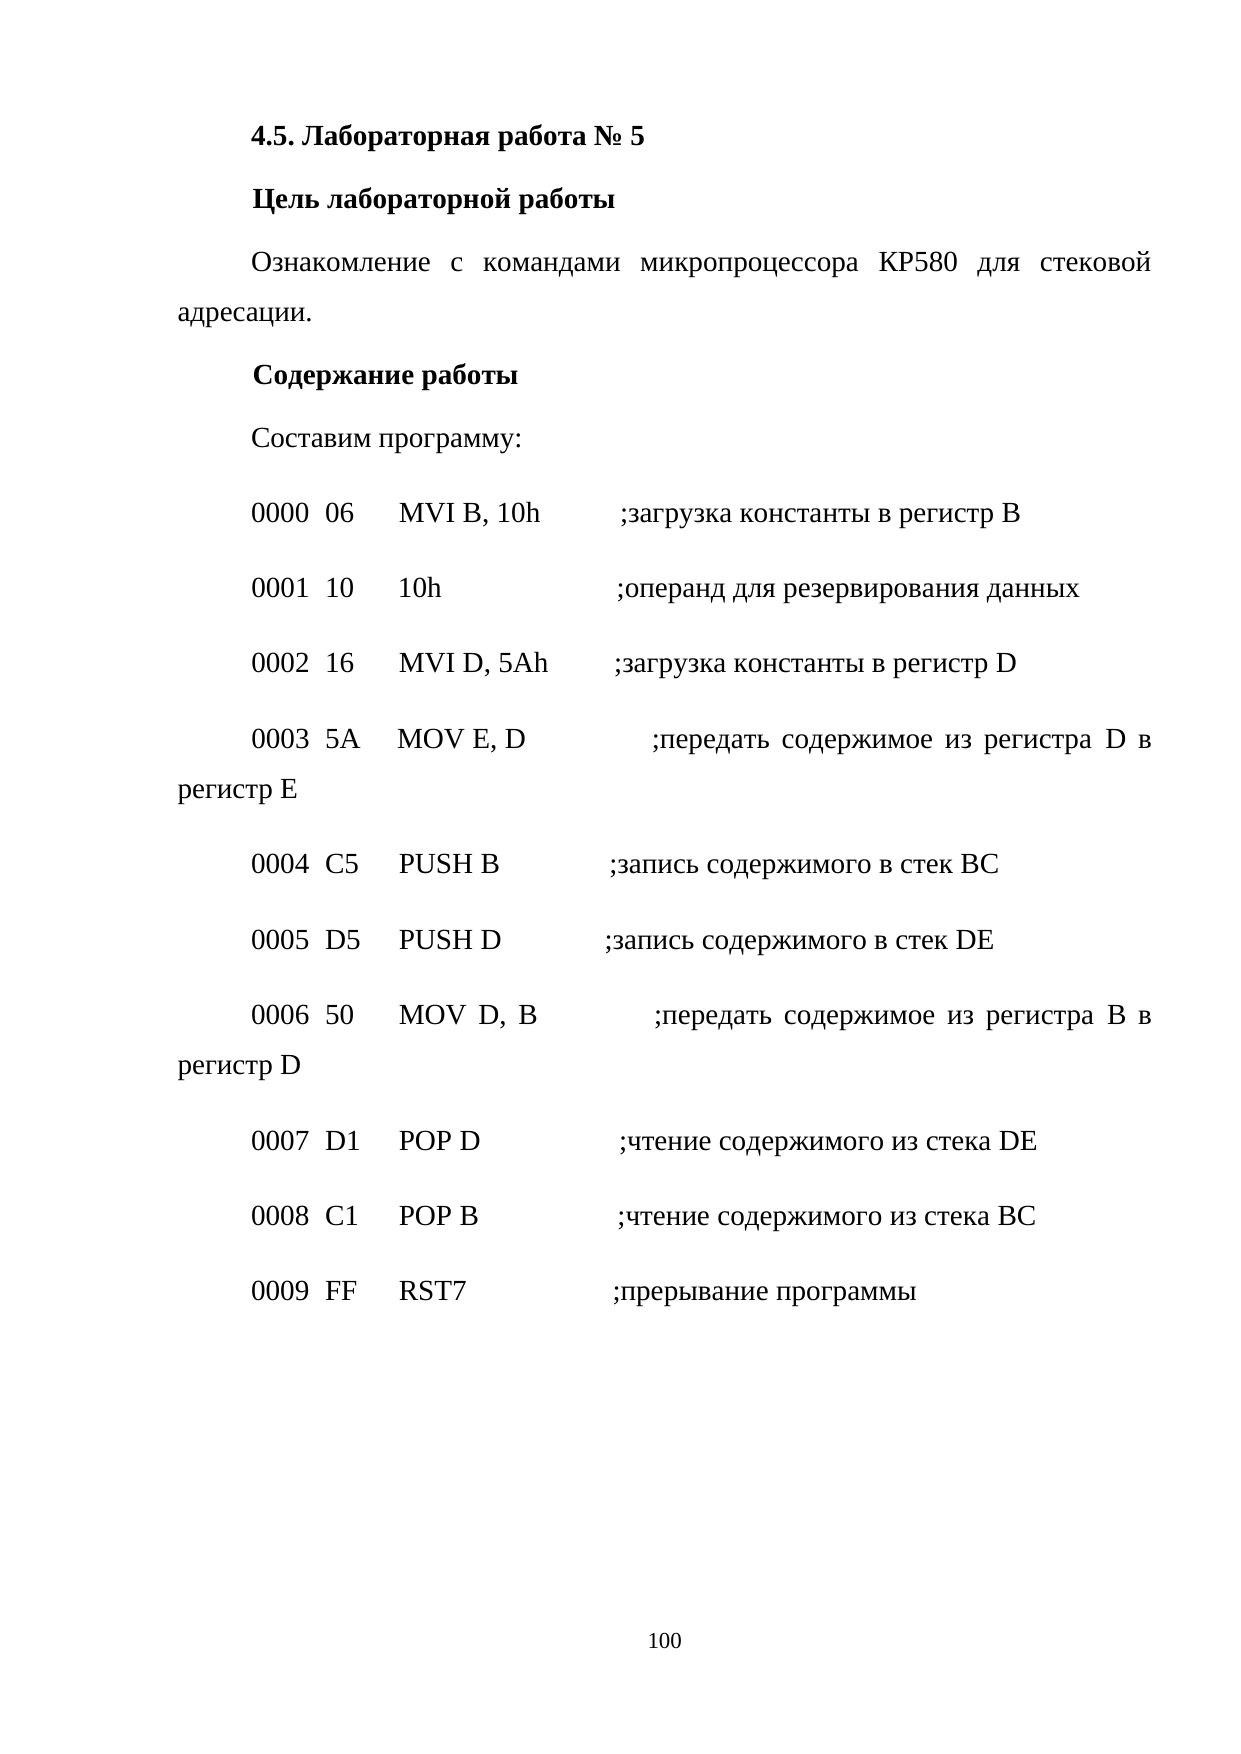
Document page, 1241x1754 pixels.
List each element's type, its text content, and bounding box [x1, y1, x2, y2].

text 0004 C5 PUSH B ;запись содержимого в стек BC [177, 847, 1152, 880]
subtitle 4.5. Лабораторная работа № 5 [177, 118, 1152, 152]
text 0005 D5 PUSH D ;запись содержимого в стек DE [177, 922, 1152, 955]
text Составим программу: [177, 420, 1152, 453]
text 0009 FF RST7 ;прерывание программы [177, 1273, 1152, 1307]
text 0001 10 10h ;операнд для резервирования данных [177, 570, 1152, 604]
text 0006 50 MOV D, B ;передать содержимое из регистра B в регистр D [177, 997, 1152, 1081]
text Ознакомление с командами микропроцессора КР580 для стековой адресации. [177, 244, 1152, 328]
text 0003 5A MOV E, D ;передать содержимое из регистра D в регистр E [177, 721, 1152, 805]
text Содержание работы [177, 357, 1152, 390]
text 0008 C1 POP B ;чтение содержимого из стека BC [177, 1198, 1152, 1232]
text 0002 16 MVI D, 5Ah ;загрузка константы в регистр D [177, 646, 1152, 679]
text 0007 D1 POP D ;чтение содержимого из стека DE [177, 1123, 1152, 1156]
text Цель лабораторной работы [177, 181, 1152, 214]
text 0000 06 MVI B, 10h ;загрузка константы в регистр B [177, 495, 1152, 528]
